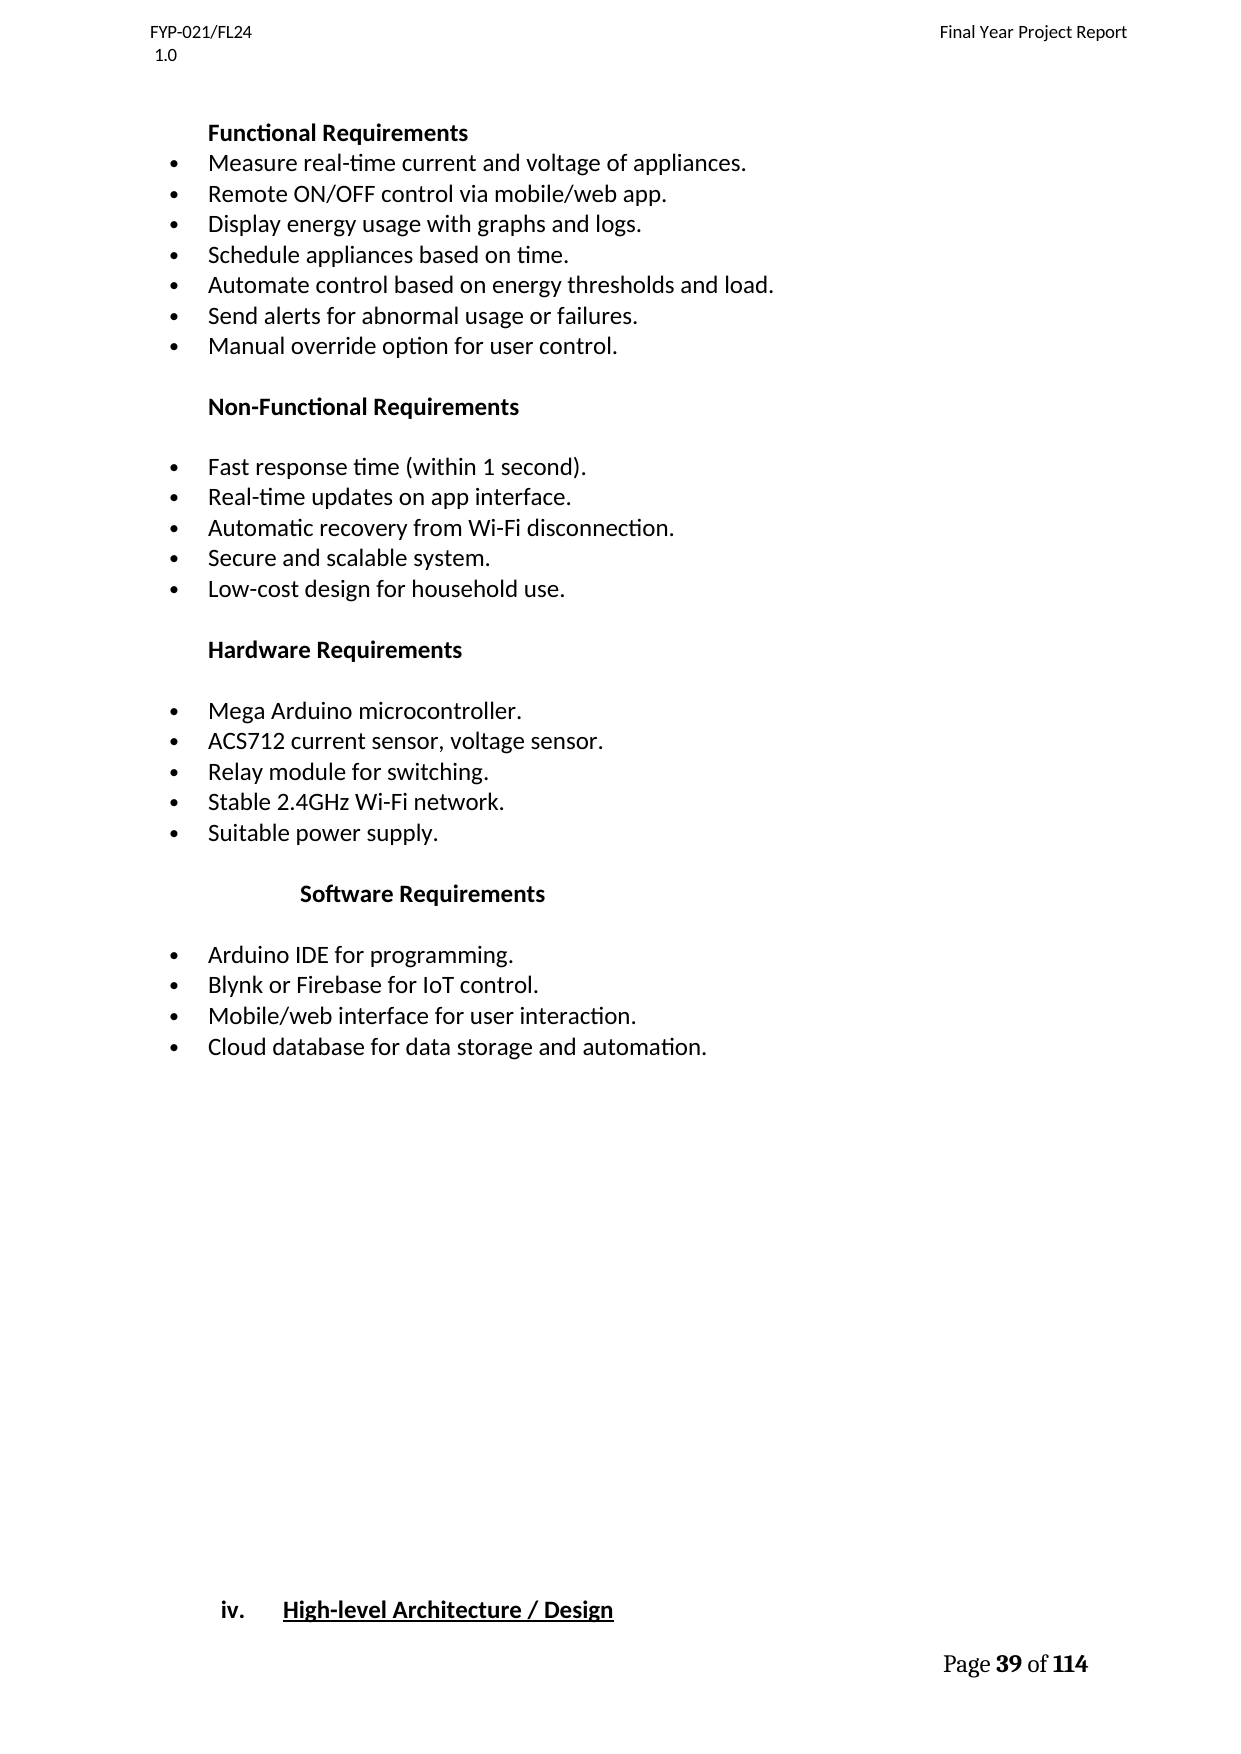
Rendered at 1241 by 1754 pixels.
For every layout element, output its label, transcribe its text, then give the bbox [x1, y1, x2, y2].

list Fast response time (within 1 second). [170, 451, 1166, 481]
list Arduino IDE for programming. [170, 939, 1166, 969]
list Mobile/web interface for user interaction. [170, 1000, 1166, 1031]
list High-level Architecture / Design [245, 1594, 1166, 1625]
list Measure real-time current and voltage of appliances. [170, 147, 1166, 178]
list Mega Arduino microcontroller. [170, 695, 1166, 725]
list Functional Requirements [208, 117, 1166, 147]
list Real-time updates on app interface. [170, 481, 1166, 512]
list Remote ON/OFF control via mobile/web app. [170, 178, 1166, 208]
list Display energy usage with graphs and logs. [170, 208, 1166, 239]
list Hardware Requirements [208, 634, 1166, 664]
list Schedule appliances based on time. [170, 239, 1166, 269]
list Automatic recovery from Wi-Fi disconnection. [170, 512, 1166, 542]
list Cloud database for data storage and automation. [170, 1031, 1166, 1061]
list Secure and scalable system. [170, 542, 1166, 573]
list Blynk or Firebase for IoT control. [170, 969, 1166, 1000]
list ACS712 current sensor, voltage sensor. [170, 725, 1166, 756]
list Non-Functional Requirements [208, 391, 1166, 422]
list Automate control based on energy thresholds and load. [170, 269, 1166, 300]
list Suitable power supply. [170, 817, 1166, 847]
list Stable 2.4GHz Wi-Fi network. [170, 786, 1166, 817]
list Send alerts for abnormal usage or failures. [170, 300, 1166, 330]
list Relay module for switching. [170, 756, 1166, 786]
list Manual override option for user control. [170, 330, 1166, 361]
text Software Requirements [225, 878, 1166, 908]
list Low-cost design for household use. [170, 573, 1166, 603]
